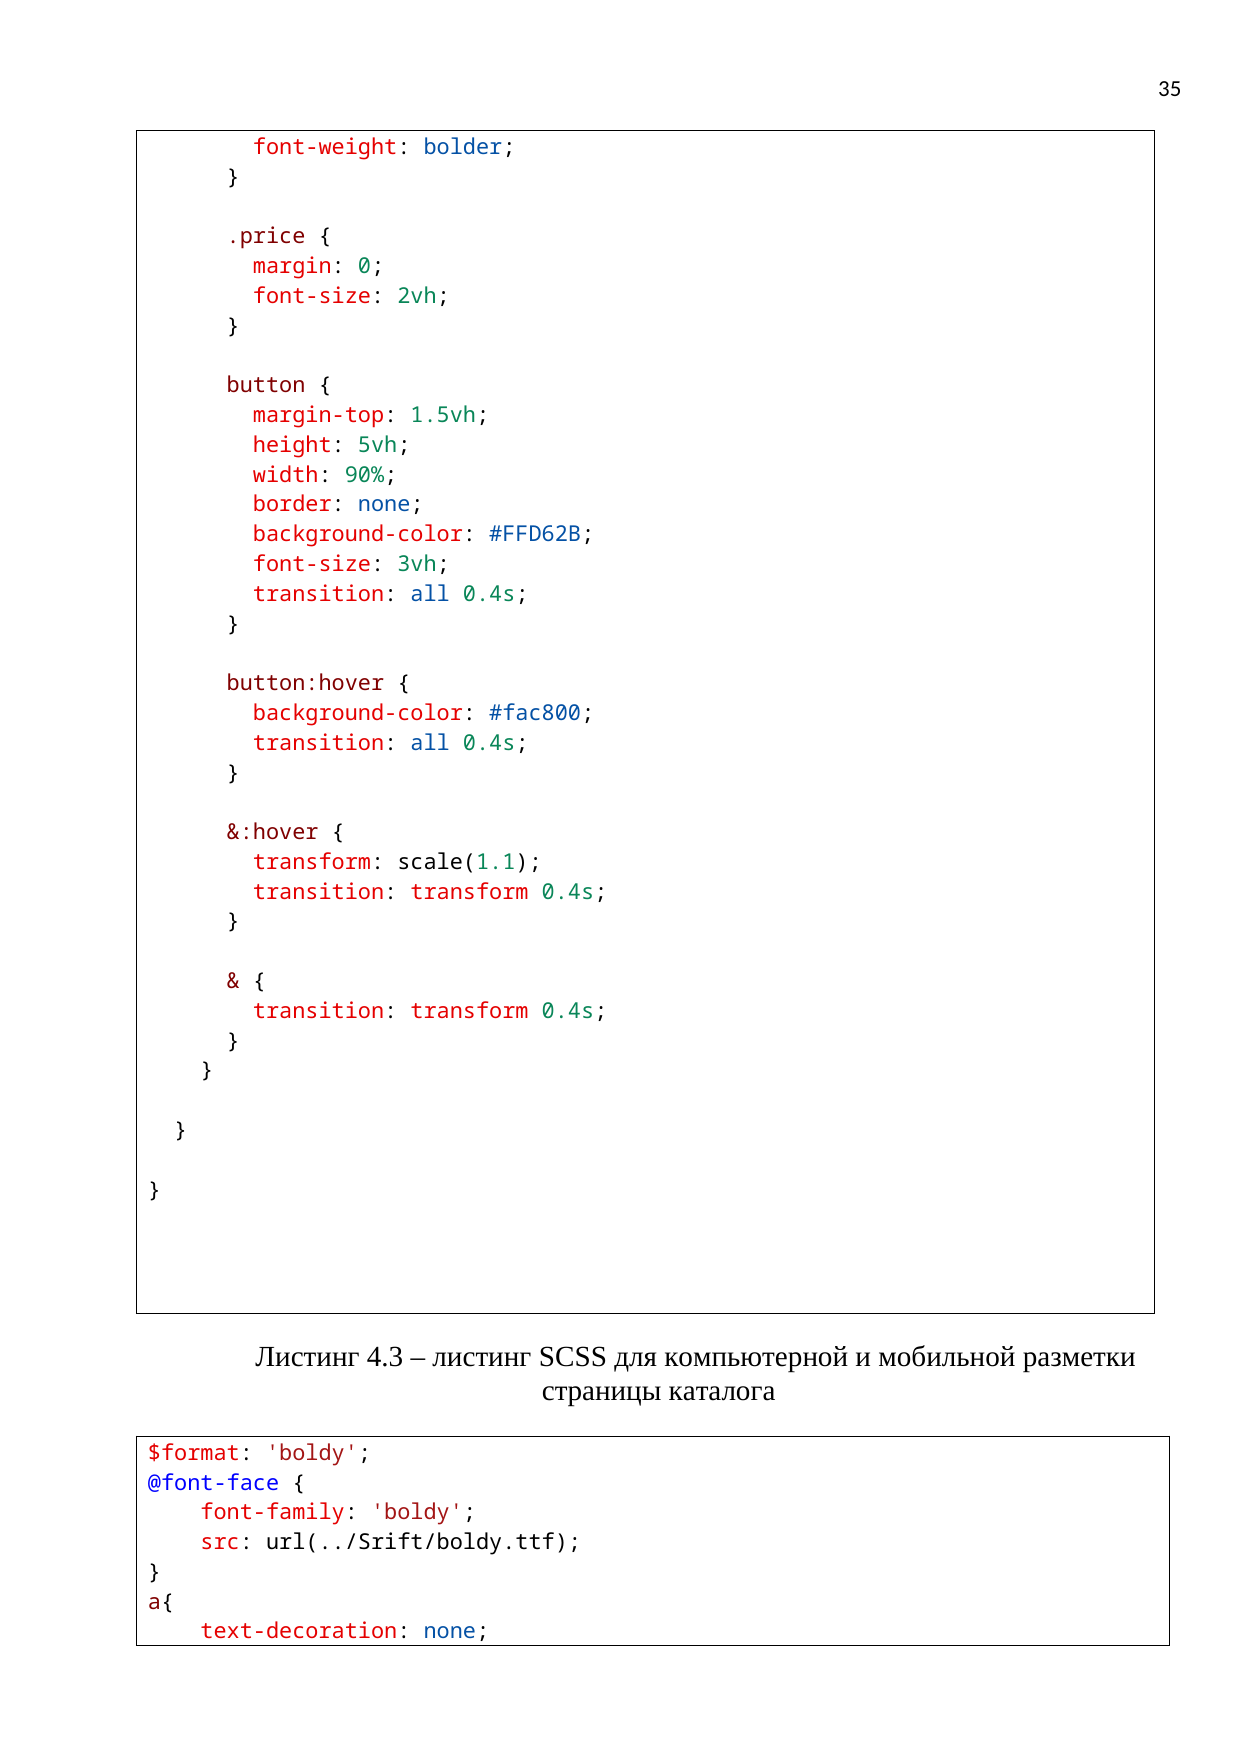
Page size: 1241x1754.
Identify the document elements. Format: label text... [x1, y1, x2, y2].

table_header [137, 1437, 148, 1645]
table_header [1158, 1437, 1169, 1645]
text Листинг 4.3 – листинг SCSS для компьютерной и мобильной разметки страницы каталога [136, 1339, 1181, 1406]
